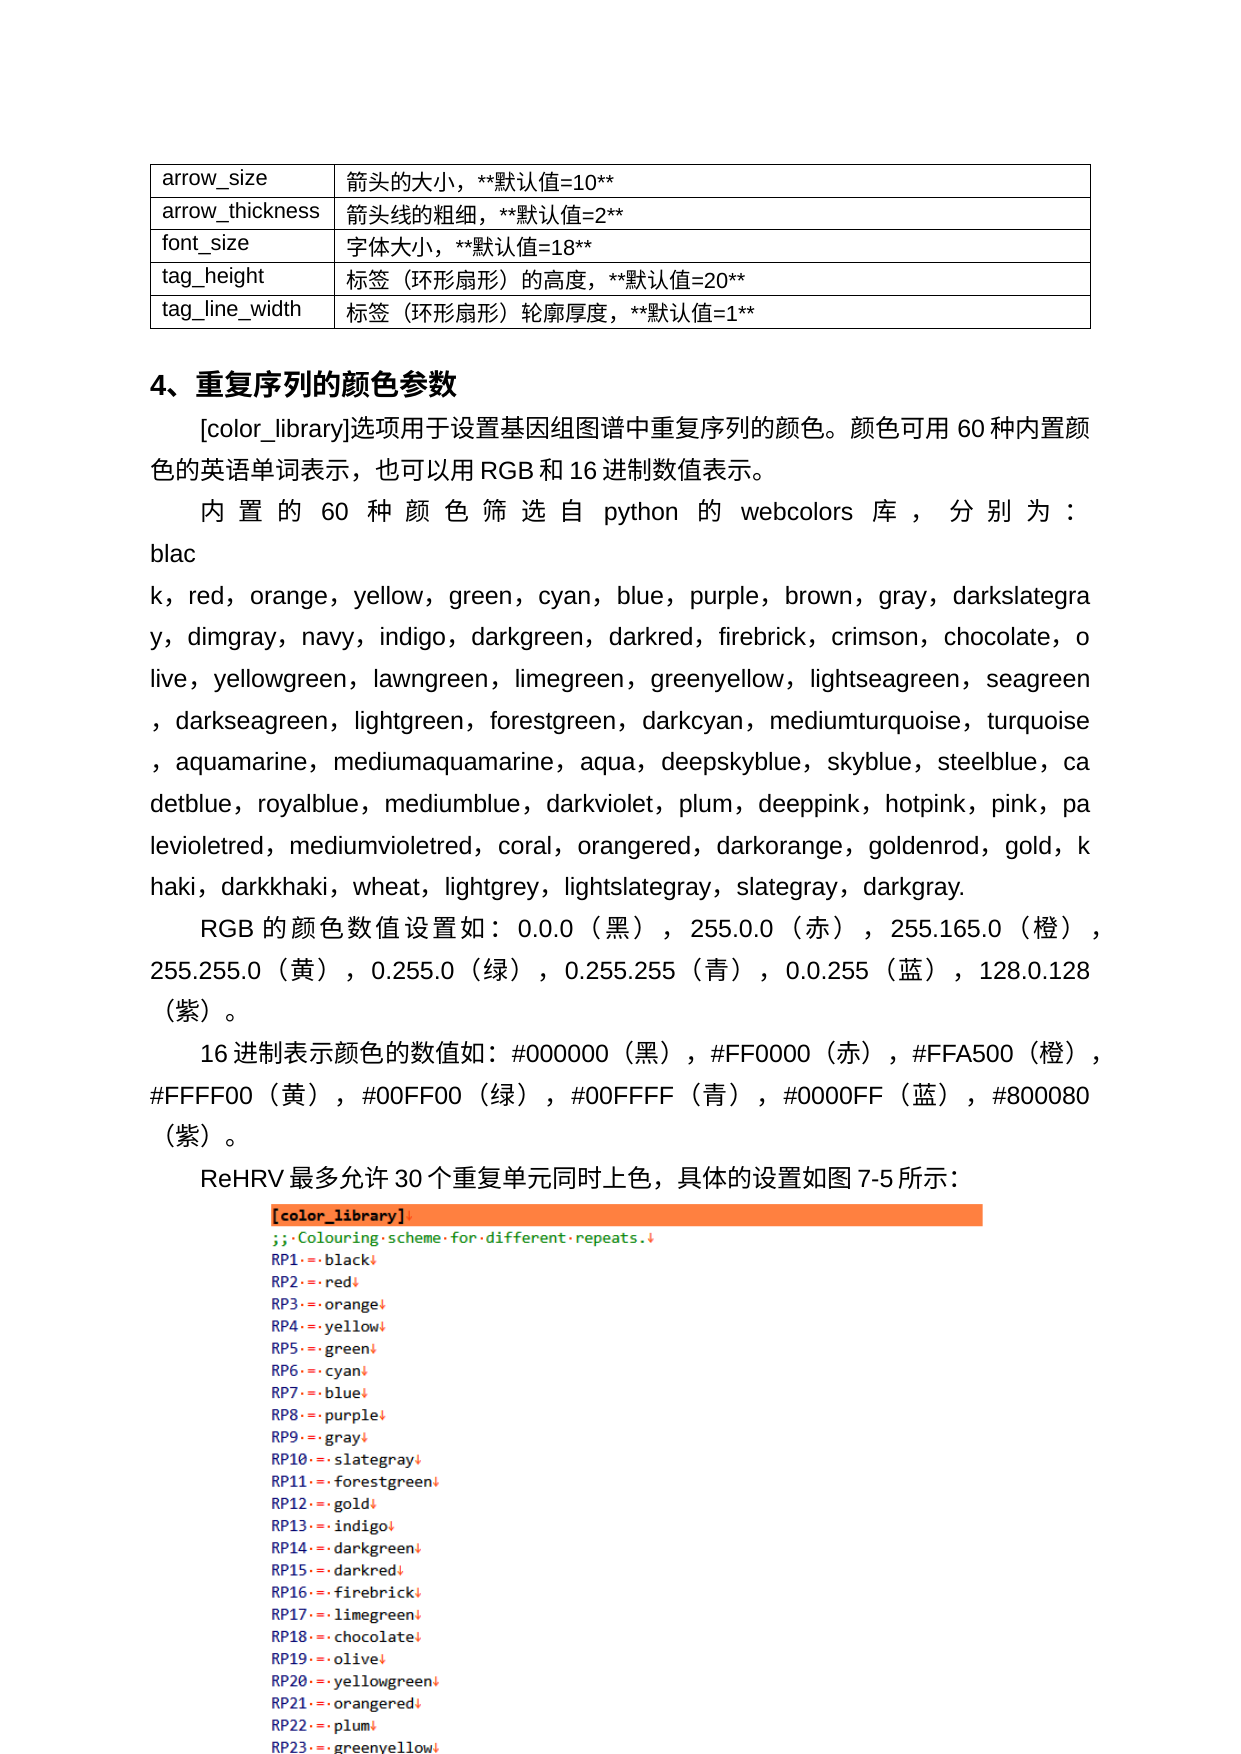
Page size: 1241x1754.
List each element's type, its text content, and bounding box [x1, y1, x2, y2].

table_cell tag_line_width [151, 296, 334, 327]
text 内置的60种颜色筛选自python的webcolors库，分别为：black，red，orange，yellow，green，cyan，blue，purple，brown，gray，darkslategray，dimgray，navy，indigo，darkgreen，darkred，firebrick，crimson，chocolate，olive，yellowgreen，lawngreen，limegreen，greenyellow，lightseagreen，seagreen，darkseagreen，lightgreen，forestgreen，darkcyan，mediumturquoise，turquoise，aquamarine，mediumaquamarine，aqua，deepskyblue，skyblue，steelblue，cadetblue，royalblue，mediumblue，darkviolet，plum，deeppink，hotpink，pink，palevioletred，mediumvioletred，coral，orangered，darkorange，goldenrod，gold，khaki，darkkhaki，wheat，lightgrey，lightslategray，slategray，darkgray. [150, 487, 1090, 904]
text RGB的颜色数值设置如：0.0.0（黑），255.0.0（赤），255.165.0（橙），255.255.0（黄），0.255.0（绿），0.255.255（青），0.0.255（蓝），128.0.128（紫）。 [150, 904, 1090, 1029]
text [color_library]选项用于设置基因组图谱中重复序列的颜色。颜色可用60种内置颜色的英语单词表示，也可以用RGB和16进制数值表示。 [150, 404, 1090, 487]
picture [269, 1203, 983, 1754]
table_cell 箭头线的粗细，**默认值=2** [335, 198, 1090, 229]
table_cell 标签（环形扇形）轮廓厚度，**默认值=1** [335, 296, 1090, 327]
table_cell 箭头的大小，**默认值=10** [335, 165, 1090, 197]
text 16进制表示颜色的数值如：#000000（黑），#FF0000（赤），#FFA500（橙），#FFFF00（黄），#00FF00（绿），#00FFFF（青），#0000FF（蓝），#800080（紫）。 [150, 1029, 1090, 1154]
table_cell 标签（环形扇形）的高度，**默认值=20** [335, 263, 1090, 295]
table_cell arrow_thickness [151, 198, 334, 229]
table_cell tag_height [151, 263, 334, 295]
text ReHRV最多允许30个重复单元同时上色，具体的设置如图7-5所示： [150, 1154, 1090, 1196]
table_cell arrow_size [151, 165, 334, 197]
table_cell 字体大小，**默认值=18** [335, 230, 1090, 262]
table_cell font_size [151, 230, 334, 262]
subtitle 4、重复序列的颜色参数 [150, 362, 1090, 404]
